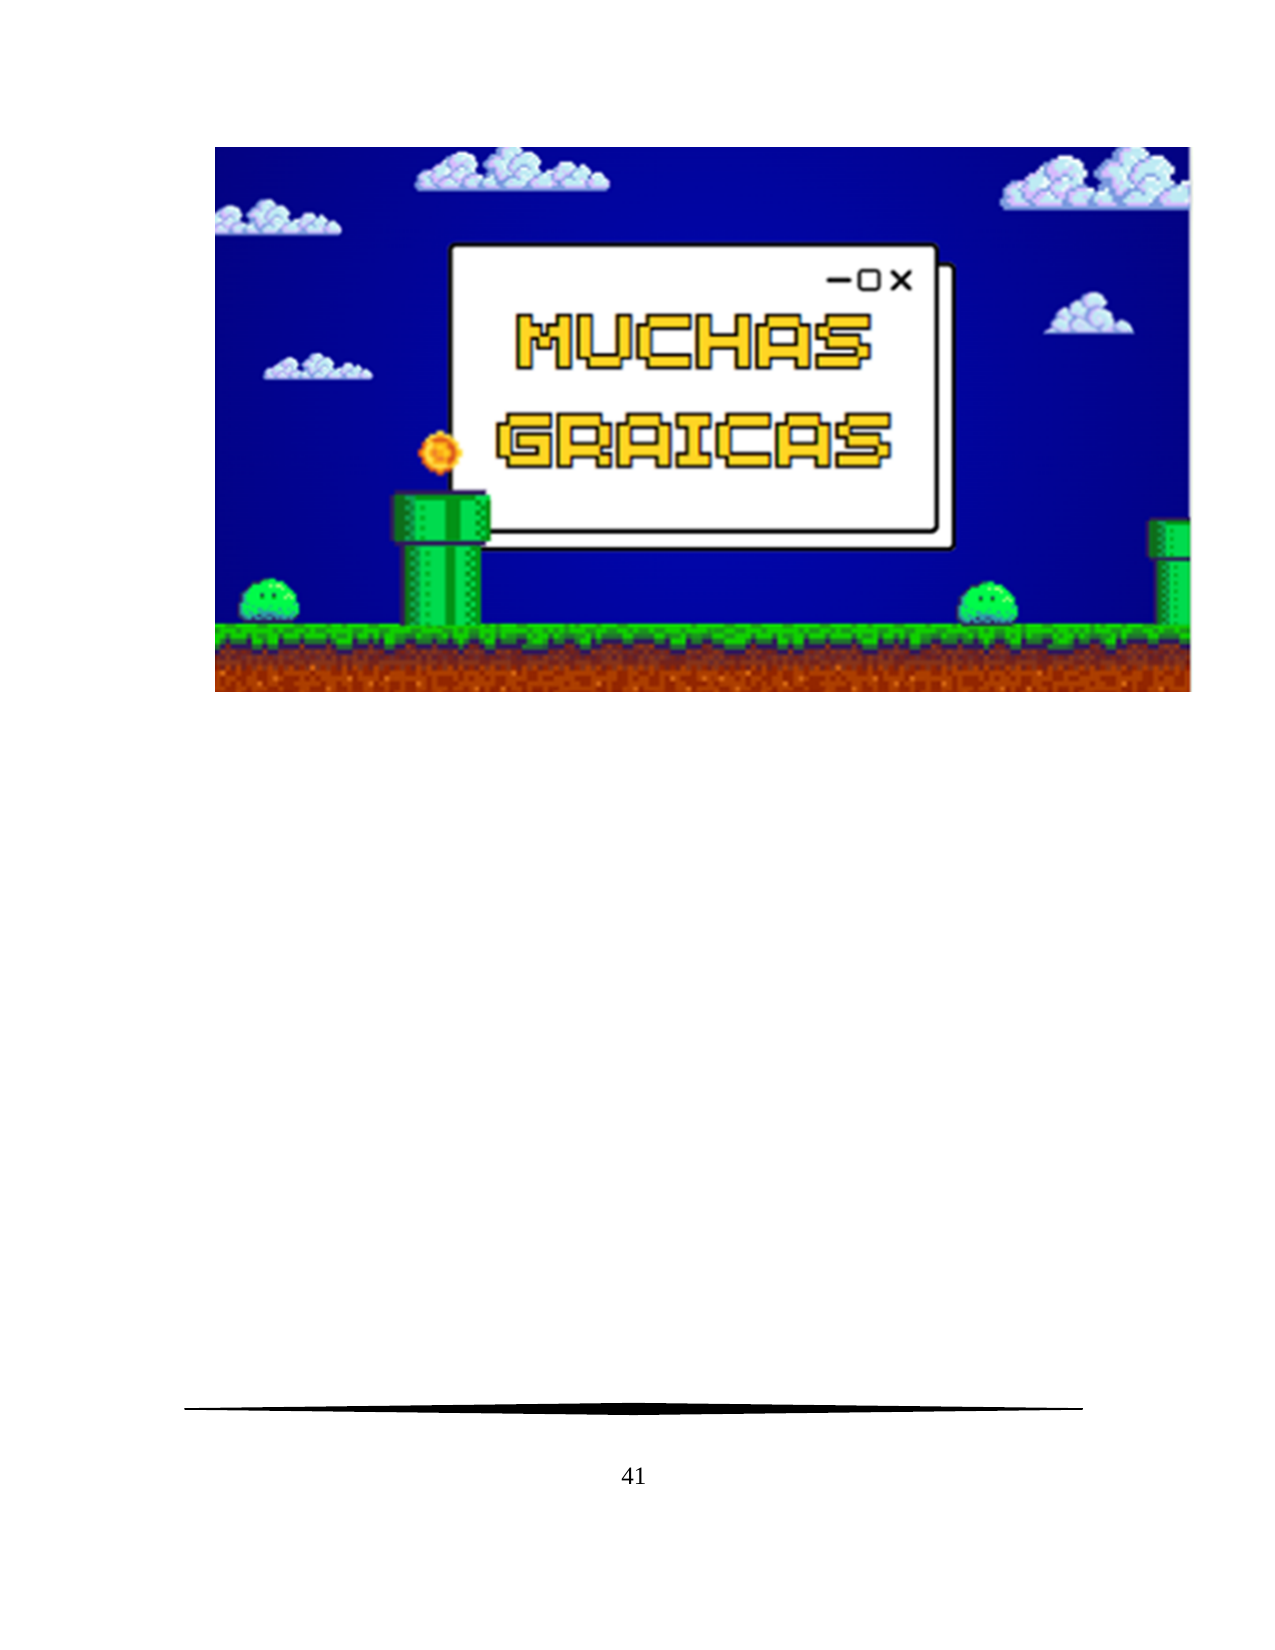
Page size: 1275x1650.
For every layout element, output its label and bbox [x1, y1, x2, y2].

picture [215, 147, 1197, 692]
